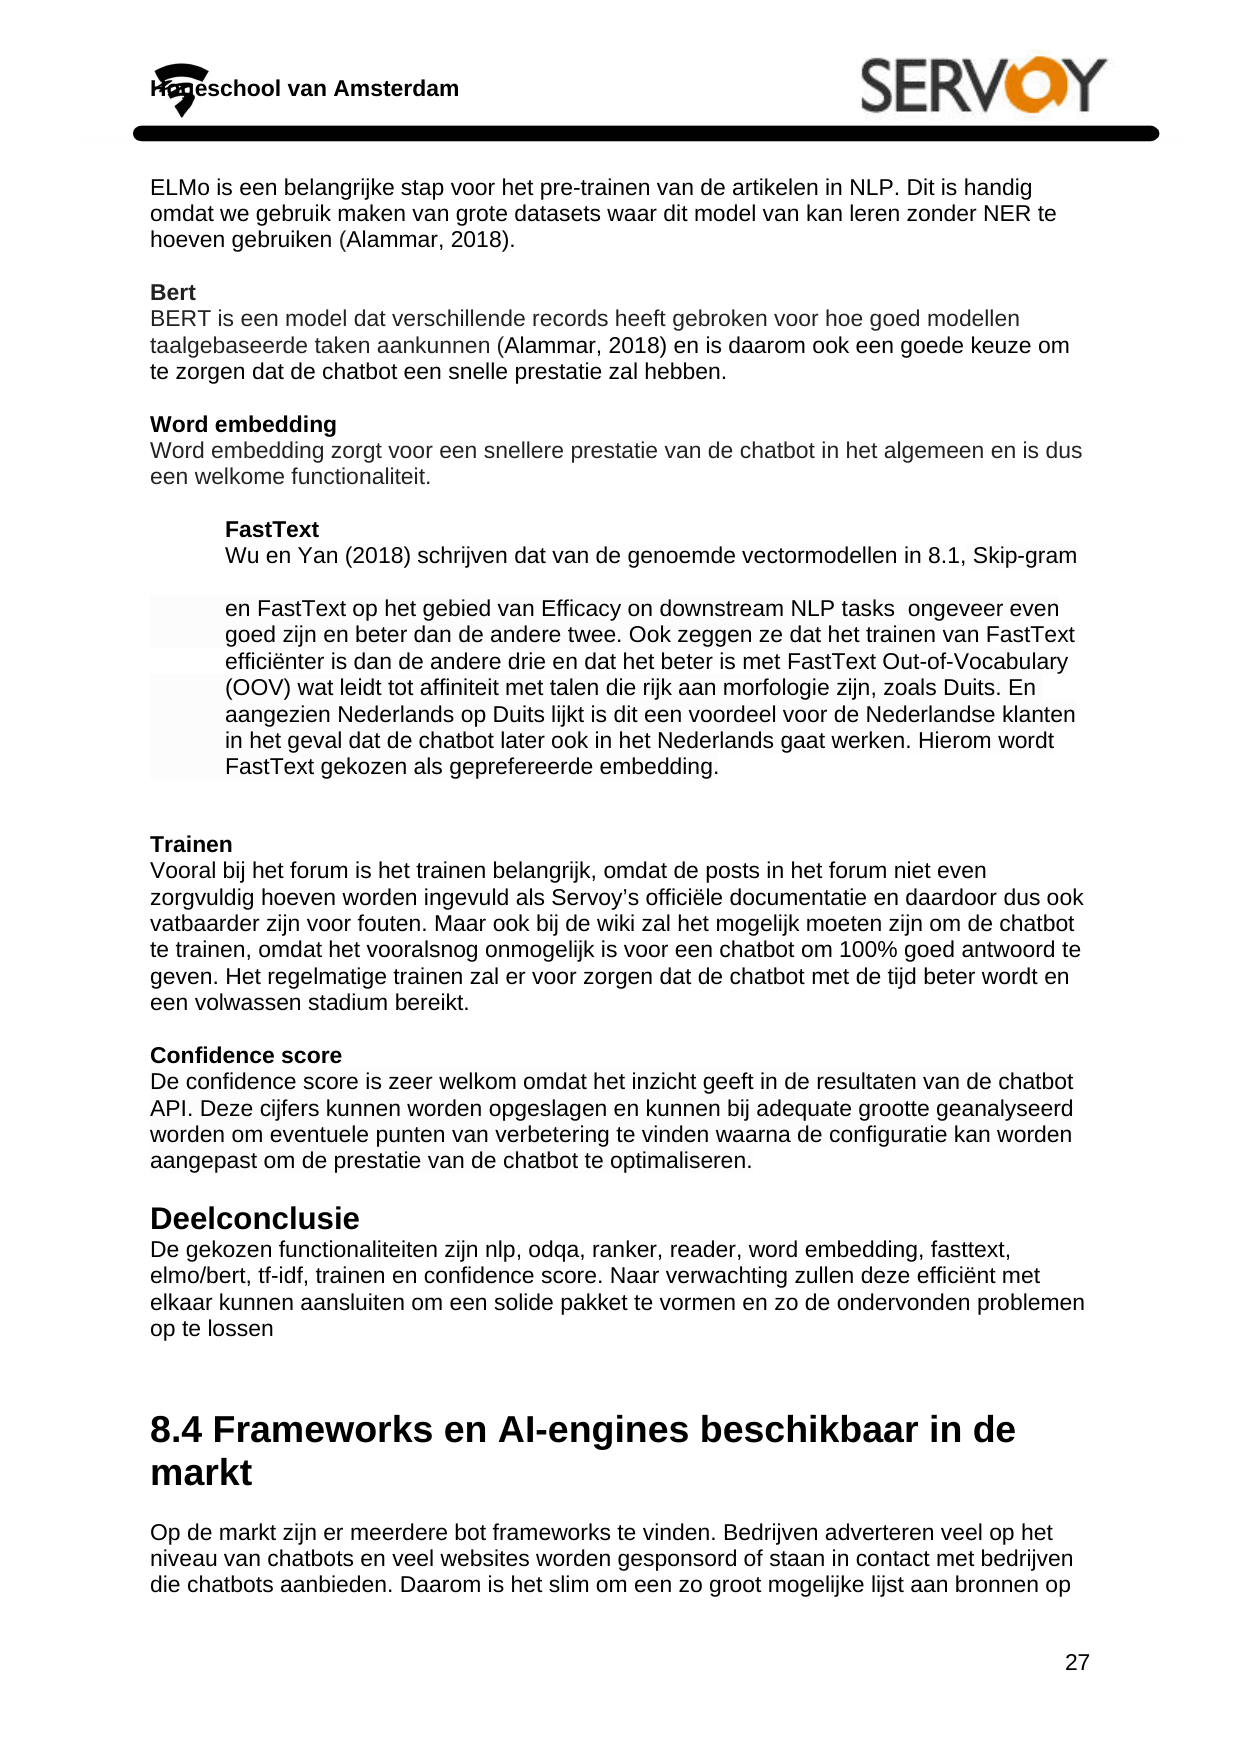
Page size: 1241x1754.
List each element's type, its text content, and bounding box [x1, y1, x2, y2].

subtitle 8.4 Frameworks en AI-engines beschikbaar in de markt [150, 1379, 1090, 1494]
picture [75, 49, 1185, 155]
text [150, 1519, 1090, 1598]
picture [142, 53, 213, 119]
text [150, 150, 1090, 779]
text Trainen Vooral bij het forum is het trainen belangrijk, omdat de posts in het forum niet even zorgvuldig hoeven worden ingevuld als Servoy’s officiële documentatie en daardoor dus ook vatbaarder zijn voor fouten. Maar ook bij de wiki zal het mogelijk moeten zijn om de chatbot te trainen, omdat het vooralsnog onmogelijk is voor een chatbot om 100% goed antwoord te geven. Het regelmatige trainen zal er voor zorgen dat de chatbot met de tijd beter wordt en een volwassen stadium bereikt. Confidence score De confidence score is zeer welkom omdat het inzicht geeft in de resultaten van de chatbot API. Deze cijfers kunnen worden opgeslagen en kunnen bij adequate grootte geanalyseerd worden om eventuele punten van verbetering te vinden waarna de configuratie kan worden aangepast om de prestatie van de chatbot te optimaliseren. Deelconclusie De gekozen functionaliteiten zijn nlp, odqa, ranker, reader, word embedding, fasttext, elmo/bert, tf-idf, trainen en confidence score. Naar verwachting zullen deze efficiënt met elkaar kunnen aansluiten om een solide pakket te vormen en zo de ondervonden problemen op te lossen [150, 804, 1090, 1341]
